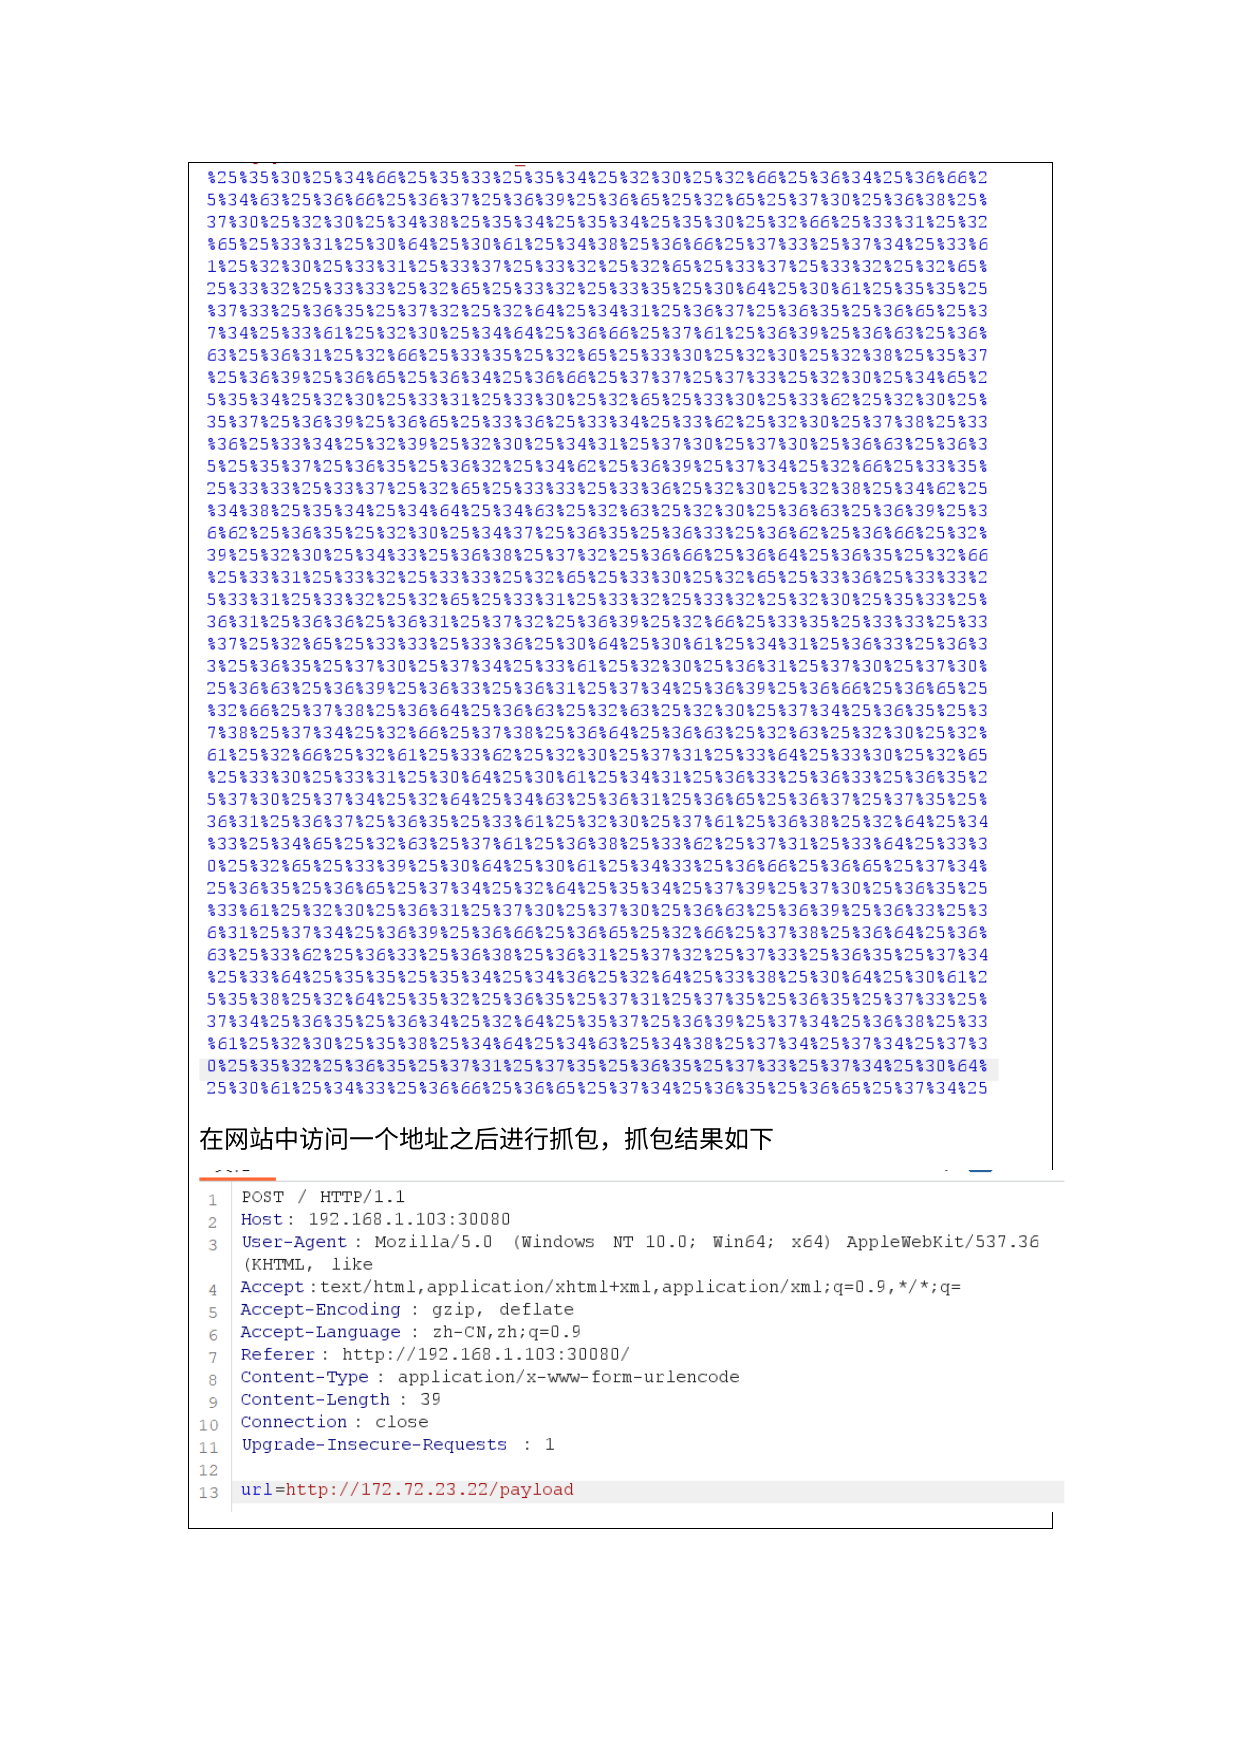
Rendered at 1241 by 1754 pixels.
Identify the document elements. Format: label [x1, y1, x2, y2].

table_cell [189, 163, 1052, 1528]
picture [199, 1170, 1065, 1512]
picture [199, 163, 999, 1101]
